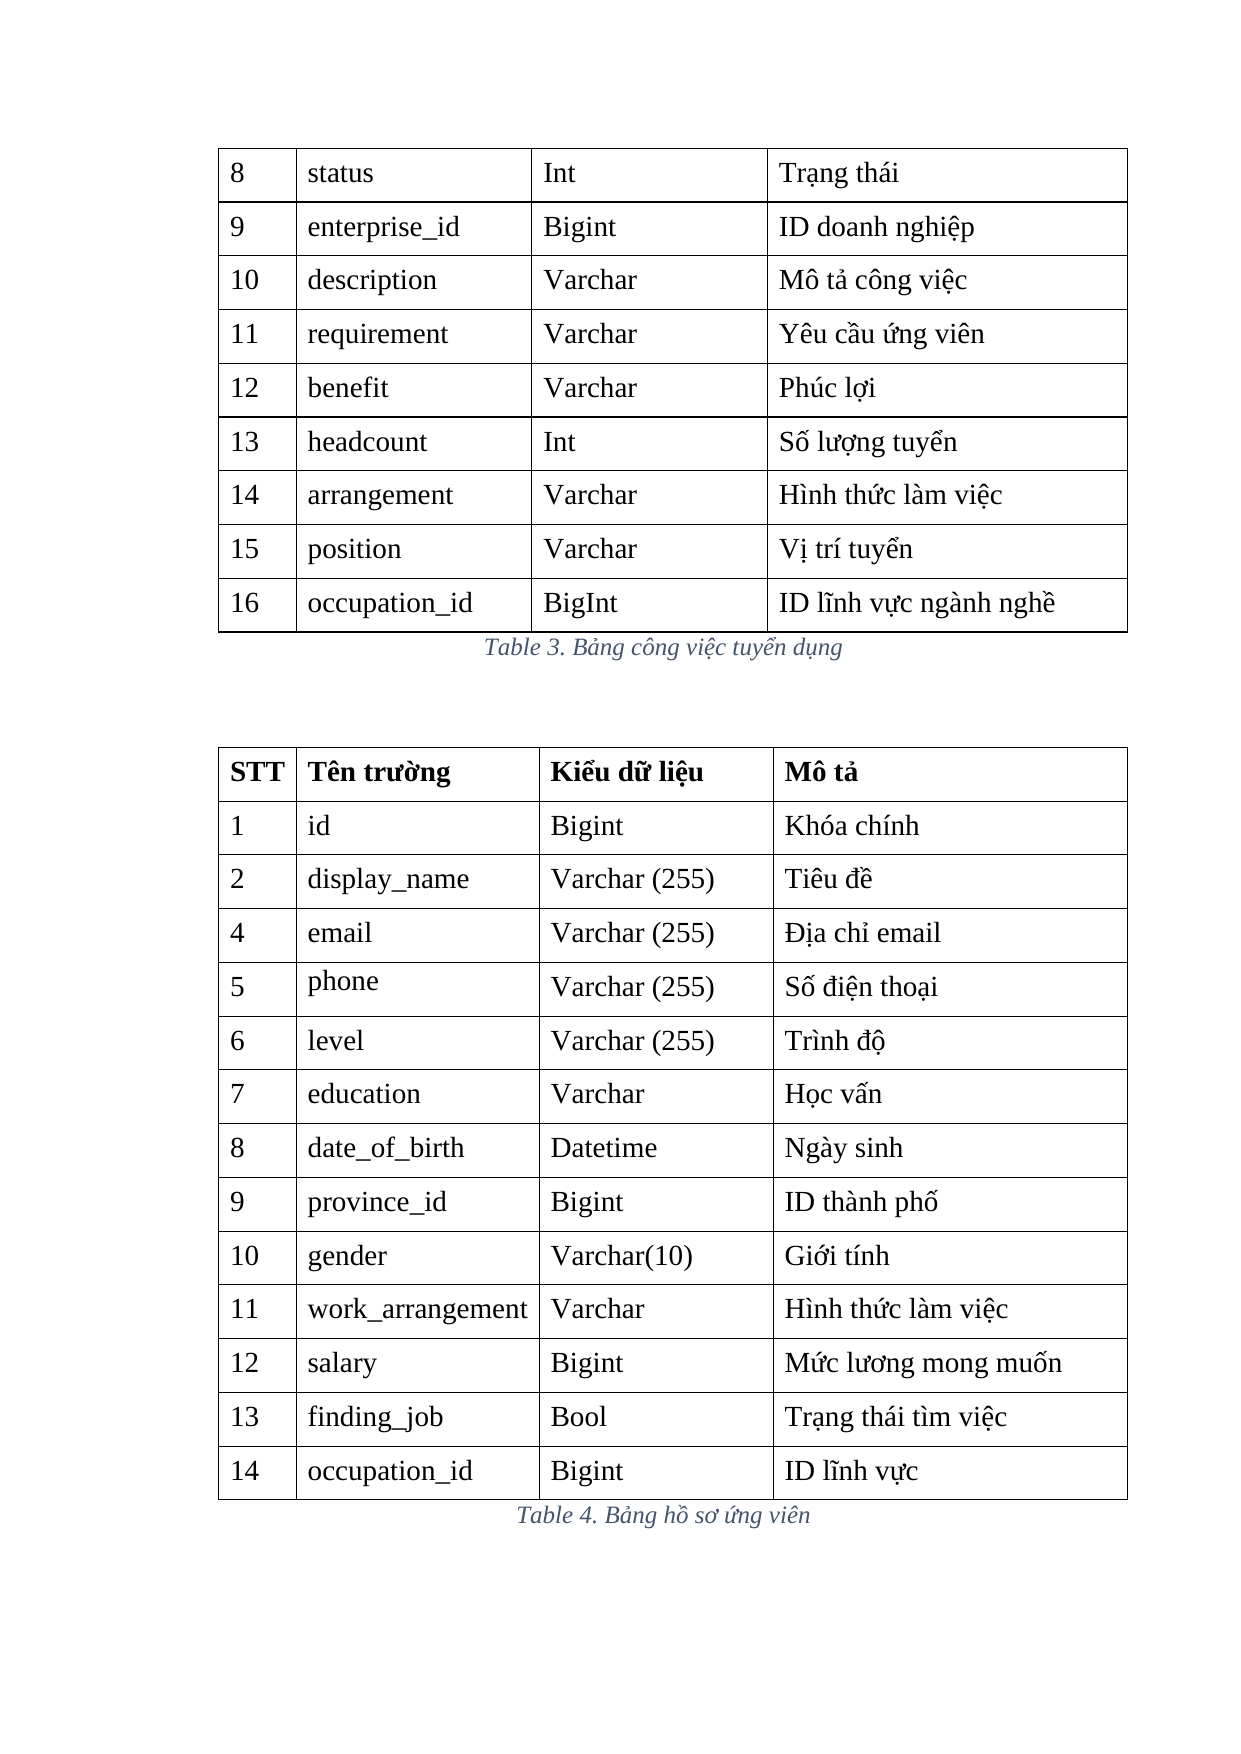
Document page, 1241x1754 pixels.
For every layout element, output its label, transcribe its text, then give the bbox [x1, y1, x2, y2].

table_cell ID doanh nghiệp [768, 203, 1127, 255]
table_header STT [219, 748, 296, 801]
table_cell Int [532, 418, 767, 470]
table_cell Bigint [540, 1339, 773, 1392]
table_cell email [297, 909, 539, 962]
table_cell occupation_id [297, 579, 531, 631]
table_cell BigInt [532, 579, 767, 631]
table_cell Số lượng tuyển [768, 418, 1127, 470]
table_cell 8 [219, 1124, 296, 1177]
table_cell Datetime [540, 1124, 773, 1177]
table_cell 12 [219, 1339, 296, 1392]
text Table 3. Bảng công việc tuyển dụng [207, 632, 1122, 661]
table_cell Bigint [540, 802, 773, 854]
table_cell date_of_birth [297, 1124, 539, 1177]
table_cell Phúc lợi [768, 364, 1127, 416]
table_cell Tiêu đề [774, 855, 1127, 908]
table_cell Trình độ [774, 1017, 1127, 1069]
table_cell Varchar (255) [540, 1017, 773, 1069]
table_cell Varchar(10) [540, 1232, 773, 1284]
table_cell 10 [219, 1232, 296, 1284]
table_cell ID thành phố [774, 1178, 1127, 1231]
table_cell Hình thức làm việc [774, 1285, 1127, 1338]
table_cell Bigint [532, 203, 767, 255]
table_cell Varchar [532, 256, 767, 309]
table_cell Ngày sinh [774, 1124, 1127, 1177]
table_cell salary [297, 1339, 539, 1392]
table_cell 13 [219, 1393, 296, 1446]
table_cell Hình thức làm việc [768, 471, 1127, 524]
table_cell description [297, 256, 531, 309]
table_cell 15 [219, 525, 296, 578]
table_cell Varchar [540, 1070, 773, 1123]
table_cell 8 [219, 149, 296, 201]
table_header Kiểu dữ liệu [540, 748, 773, 801]
text Table 4. Bảng hồ sơ ứng viên [207, 1500, 1122, 1529]
table_cell Mô tả công việc [768, 256, 1127, 309]
table_cell 13 [219, 418, 296, 470]
table_cell arrangement [297, 471, 531, 524]
table_cell education [297, 1070, 539, 1123]
table_cell Varchar [532, 471, 767, 524]
table_cell Giới tính [774, 1232, 1127, 1284]
table_cell Vị trí tuyển [768, 525, 1127, 578]
table_cell Địa chỉ email [774, 909, 1127, 962]
table_cell 12 [219, 364, 296, 416]
table_cell work_arrangement [297, 1285, 539, 1338]
table_cell Yêu cầu ứng viên [768, 310, 1127, 363]
table_cell Int [532, 149, 767, 201]
table_cell province_id [297, 1178, 539, 1231]
table_cell 11 [219, 1285, 296, 1338]
table_cell level [297, 1017, 539, 1069]
table_cell 16 [219, 579, 296, 631]
table_cell 14 [219, 1447, 296, 1499]
table_cell Varchar [532, 310, 767, 363]
table_cell ID lĩnh vực [774, 1447, 1127, 1499]
table_cell gender [297, 1232, 539, 1284]
table_cell 10 [219, 256, 296, 309]
table_cell Học vấn [774, 1070, 1127, 1123]
table_cell Trạng thái [768, 149, 1127, 201]
table_cell enterprise_id [297, 203, 531, 255]
table_header Tên trường [297, 748, 539, 801]
table_cell Mức lương mong muốn [774, 1339, 1127, 1392]
table_cell 9 [219, 1178, 296, 1231]
table_cell 1 [219, 802, 296, 854]
table_cell 6 [219, 1017, 296, 1069]
table_cell 5 [219, 963, 296, 1016]
table_cell occupation_id [297, 1447, 539, 1499]
table_cell Varchar (255) [540, 855, 773, 908]
table_cell Bool [540, 1393, 773, 1446]
table_cell 9 [219, 203, 296, 255]
table_header Mô tả [774, 748, 1127, 801]
table_cell status [297, 149, 531, 201]
table_cell id [297, 802, 539, 854]
table_cell ID lĩnh vực ngành nghề [768, 579, 1127, 631]
table_cell Varchar [540, 1285, 773, 1338]
table_cell 2 [219, 855, 296, 908]
table_cell Varchar [532, 525, 767, 578]
table_cell 4 [219, 909, 296, 962]
table_cell position [297, 525, 531, 578]
table_cell benefit [297, 364, 531, 416]
table_cell Varchar (255) [540, 963, 773, 1016]
table_cell 7 [219, 1070, 296, 1123]
table_cell Bigint [540, 1447, 773, 1499]
table_cell finding_job [297, 1393, 539, 1446]
table_cell requirement [297, 310, 531, 363]
table_cell 11 [219, 310, 296, 363]
table_cell Varchar (255) [540, 909, 773, 962]
table_cell Varchar [532, 364, 767, 416]
table_cell Số điện thoại [774, 963, 1127, 1016]
table_cell display_name [297, 855, 539, 908]
table_cell headcount [297, 418, 531, 470]
table_cell Trạng thái tìm việc [774, 1393, 1127, 1446]
table_cell Bigint [540, 1178, 773, 1231]
table_cell 14 [219, 471, 296, 524]
table_cell phone [297, 963, 539, 1016]
table_cell Khóa chính [774, 802, 1127, 854]
